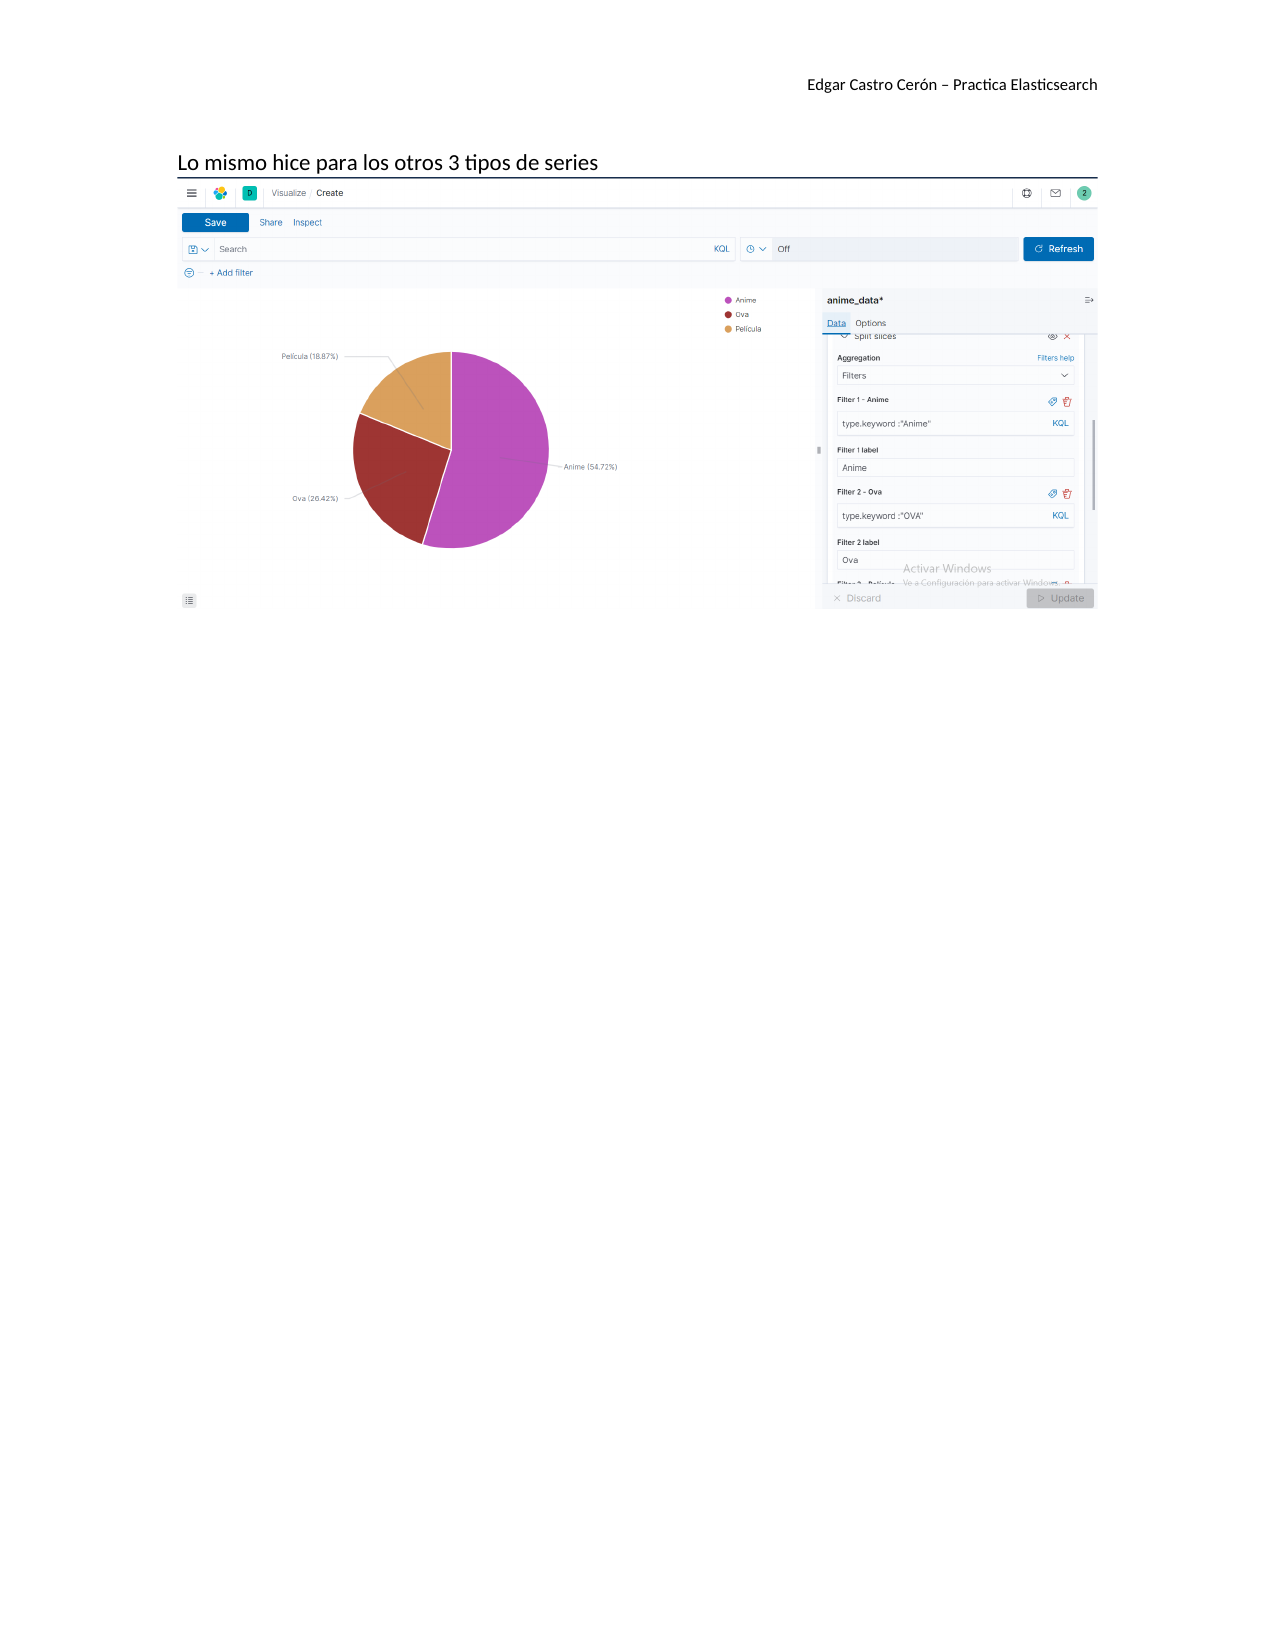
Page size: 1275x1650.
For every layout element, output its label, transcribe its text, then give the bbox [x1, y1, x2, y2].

picture [177, 177, 1098, 609]
text Lo mismo hice para los otros 3 tipos de series [177, 148, 1098, 177]
